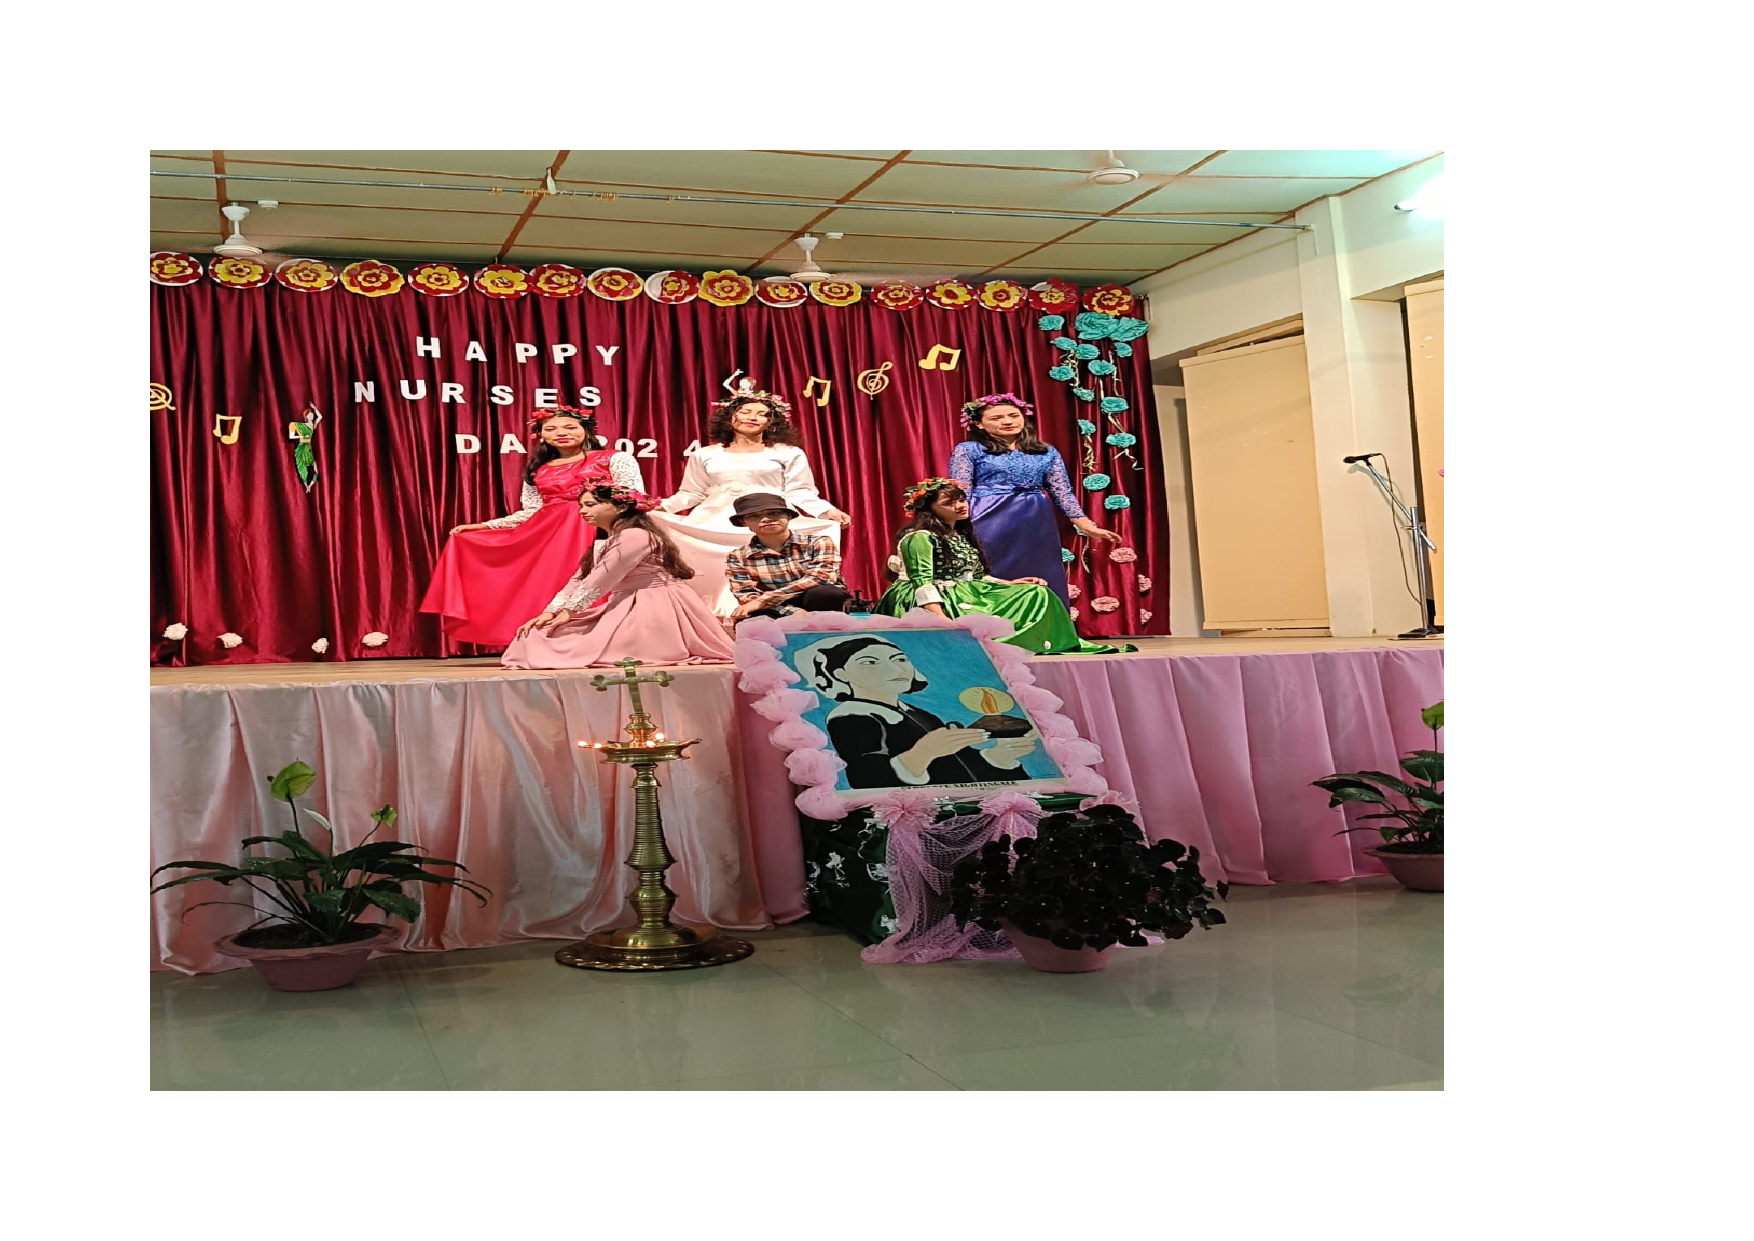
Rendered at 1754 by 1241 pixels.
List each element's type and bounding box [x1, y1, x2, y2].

picture [150, 150, 1444, 1091]
